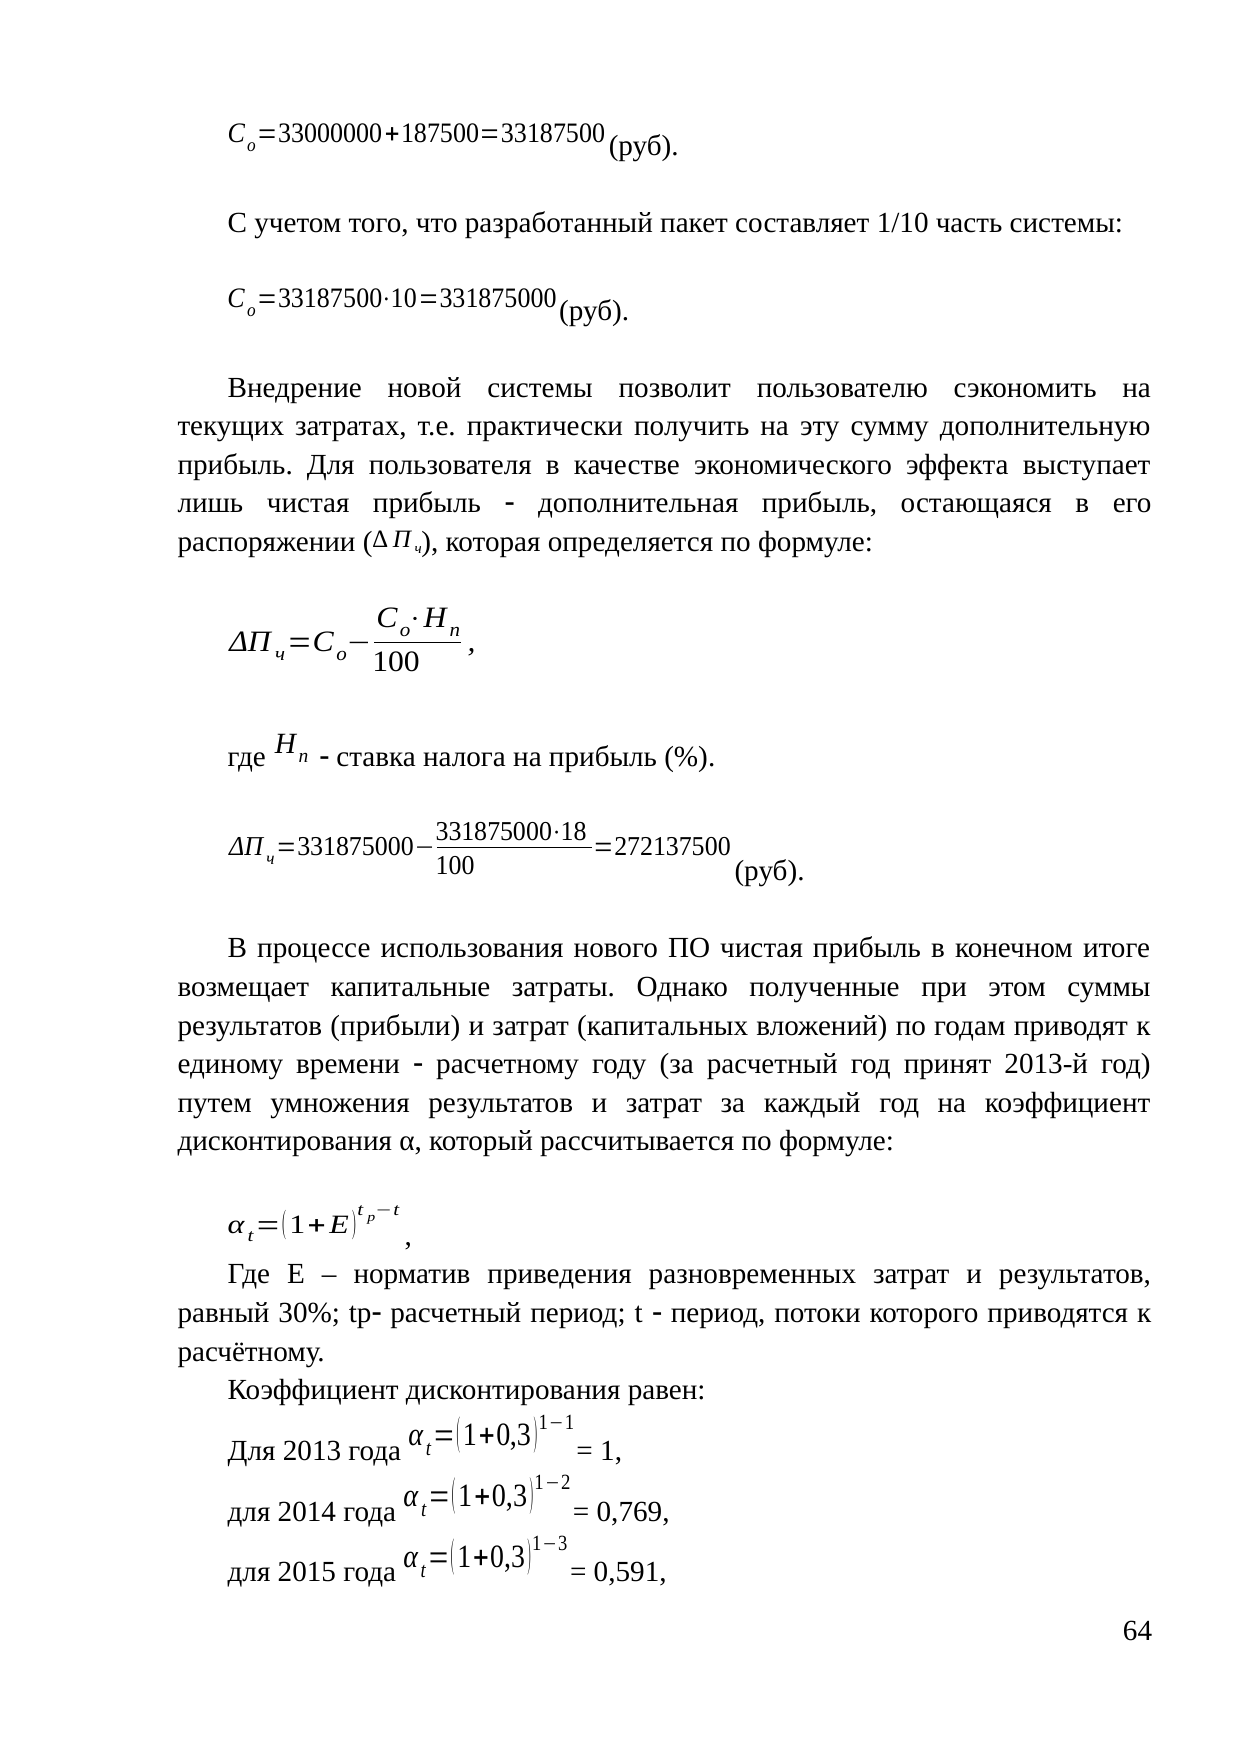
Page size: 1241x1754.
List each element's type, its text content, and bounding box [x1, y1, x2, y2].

text Коэффициент дисконтирования равен: [177, 1372, 1152, 1406]
text Внедрение новой системы позволит пользователю сэкономить на текущих затратах, т.е. практически получить на эту сумму дополнительную прибыль. Для пользователя в качестве экономического эффекта выступает лишь чистая прибыль дополнительная прибыль, остающаяся в его распоряжении (), которая определяется по формуле: [177, 370, 1152, 558]
text (руб). [177, 118, 1152, 162]
text В процессе использования нового ПО чистая прибыль в конечном итоге возмещает капитальные затраты. Однако полученные при этом суммы результатов (прибыли) и затрат (капитальных вложений) по годам приводят к единому времени расчетному году (за расчетный год принят 2013-й год) путем умножения результатов и затрат за каждый год на коэффициент дисконтирования α, который рассчитывается по формуле: [177, 931, 1152, 1157]
text где ставка налога на прибыль (%). [177, 727, 1152, 773]
text С учетом того, что разработанный пакет составляет 1/10 часть системы: [177, 205, 1152, 239]
text (руб). [177, 816, 1152, 887]
text для 2015 года = 0,591, [177, 1532, 1152, 1588]
text Где Е – норматив приведения разновременных затрат и результатов, равный 30%; tp расчетный период; t период, потоки которого приводятся к расчётному. [177, 1257, 1152, 1367]
text Для 2013 года = 1, [177, 1411, 1152, 1467]
text (руб). [177, 282, 1152, 326]
text , [177, 1200, 1152, 1252]
text для 2014 года = 0,769, [177, 1472, 1152, 1527]
